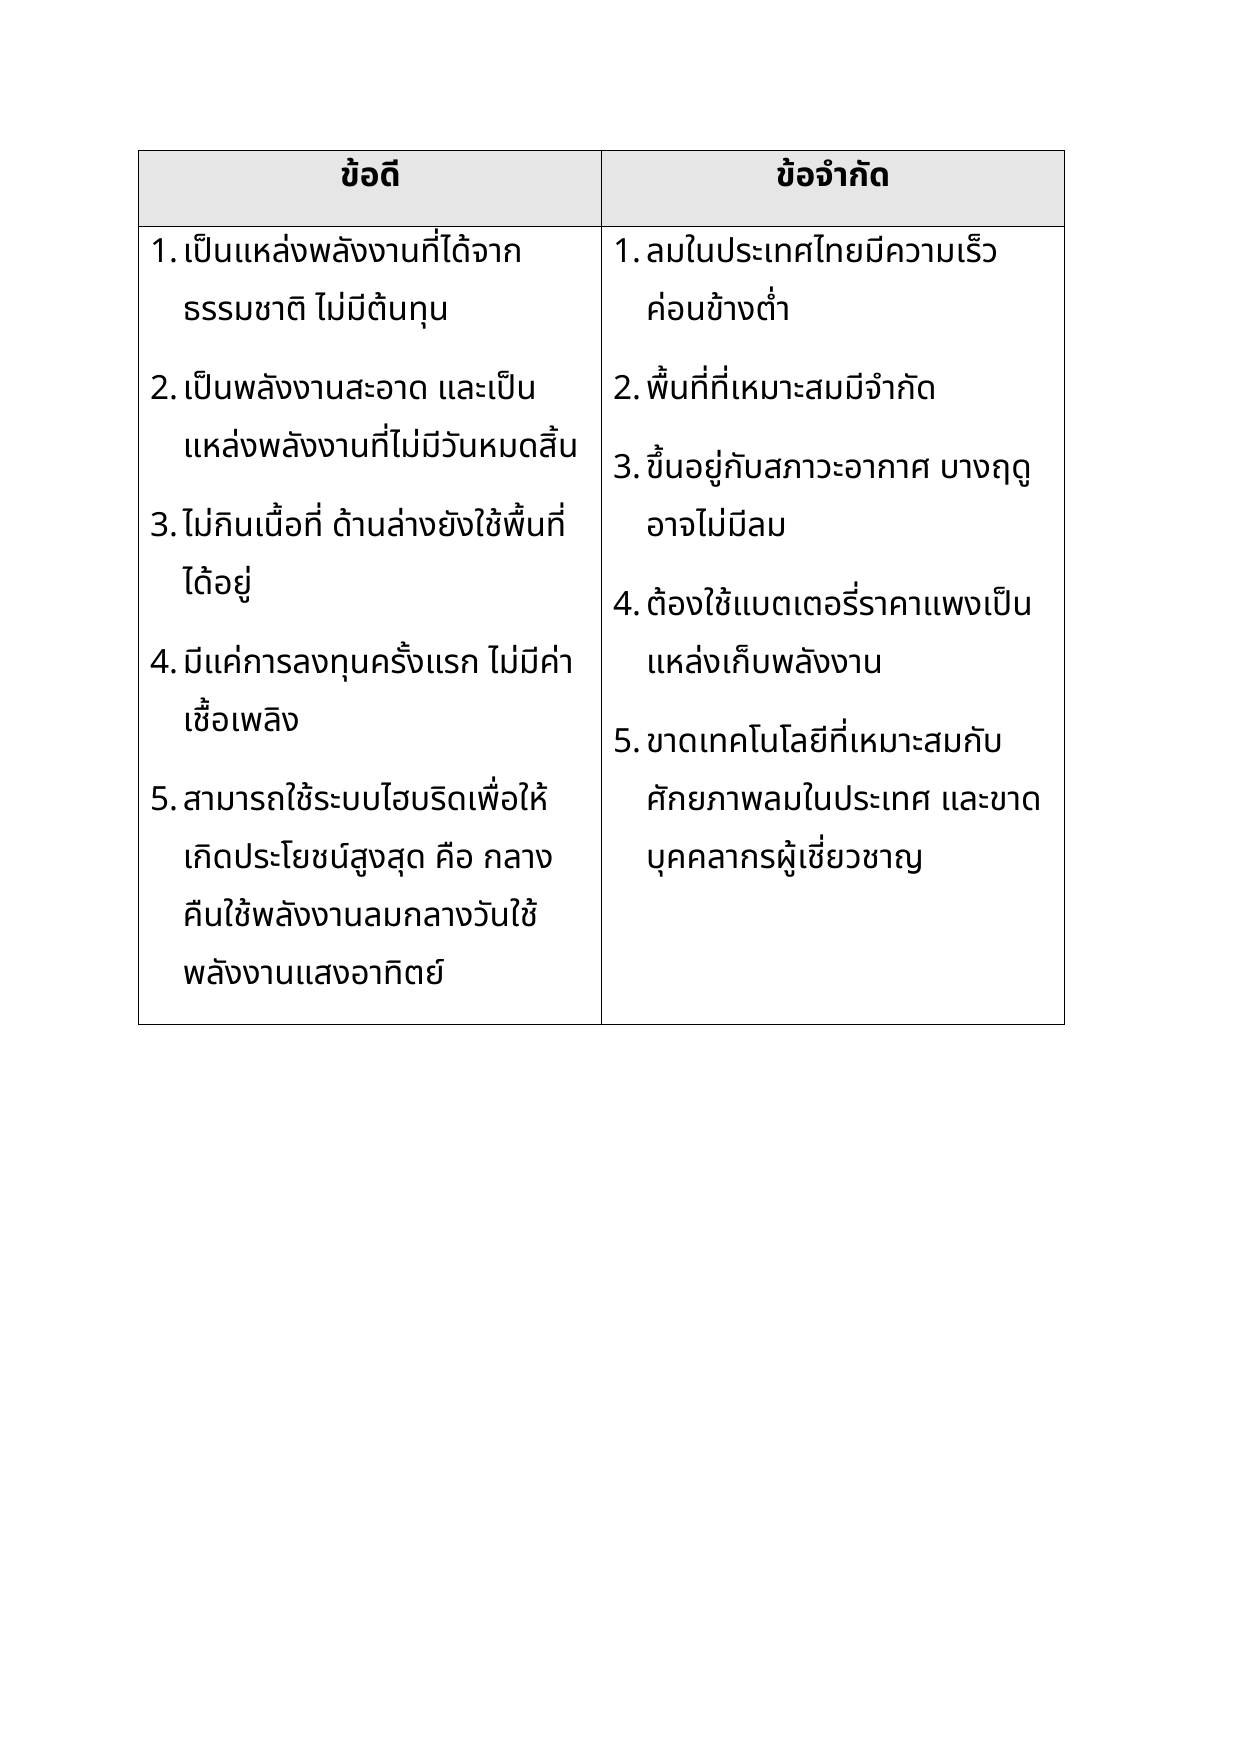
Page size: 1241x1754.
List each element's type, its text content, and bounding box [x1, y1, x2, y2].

table_header ข้อดี [139, 151, 601, 226]
table_header ข้อจำกัด [602, 151, 1064, 226]
table_cell 1. ลมในประเทศไทยมีความเร็วค่อนข้างต่ำ 2. พื้นที่ที่เหมาะสมมีจำกัด 3. ขึ้นอยู่กับสภาวะอากาศ บางฤดูอาจไม่มีลม 4. ต้องใช้แบตเตอรี่ราคาแพงเป็นแหล่งเก็บพลังงาน 5. ขาดเทคโนโลยีที่เหมาะสมกับศักยภาพลมในประเทศ และขาดบุคคลากรผู้เชี่ยวชาญ [602, 227, 1064, 1024]
table_cell 1. เป็นแหล่งพลังงานที่ได้จากธรรมชาติ ไม่มีต้นทุน 2. เป็นพลังงานสะอาด และเป็นแหล่งพลังงานที่ไม่มีวันหมดสิ้น 3. ไม่กินเนื้อที่ ด้านล่างยังใช้พื้นที่ได้อยู่ 4. มีแค่การลงทุนครั้งแรก ไม่มีค่าเชื้อเพลิง 5. สามารถใช้ระบบไฮบริดเพื่อให้เกิดประโยชน์สูงสุด คือ กลางคืนใช้พลังงานลมกลางวันใช้พลังงานแสงอาทิตย์ [139, 227, 601, 1024]
